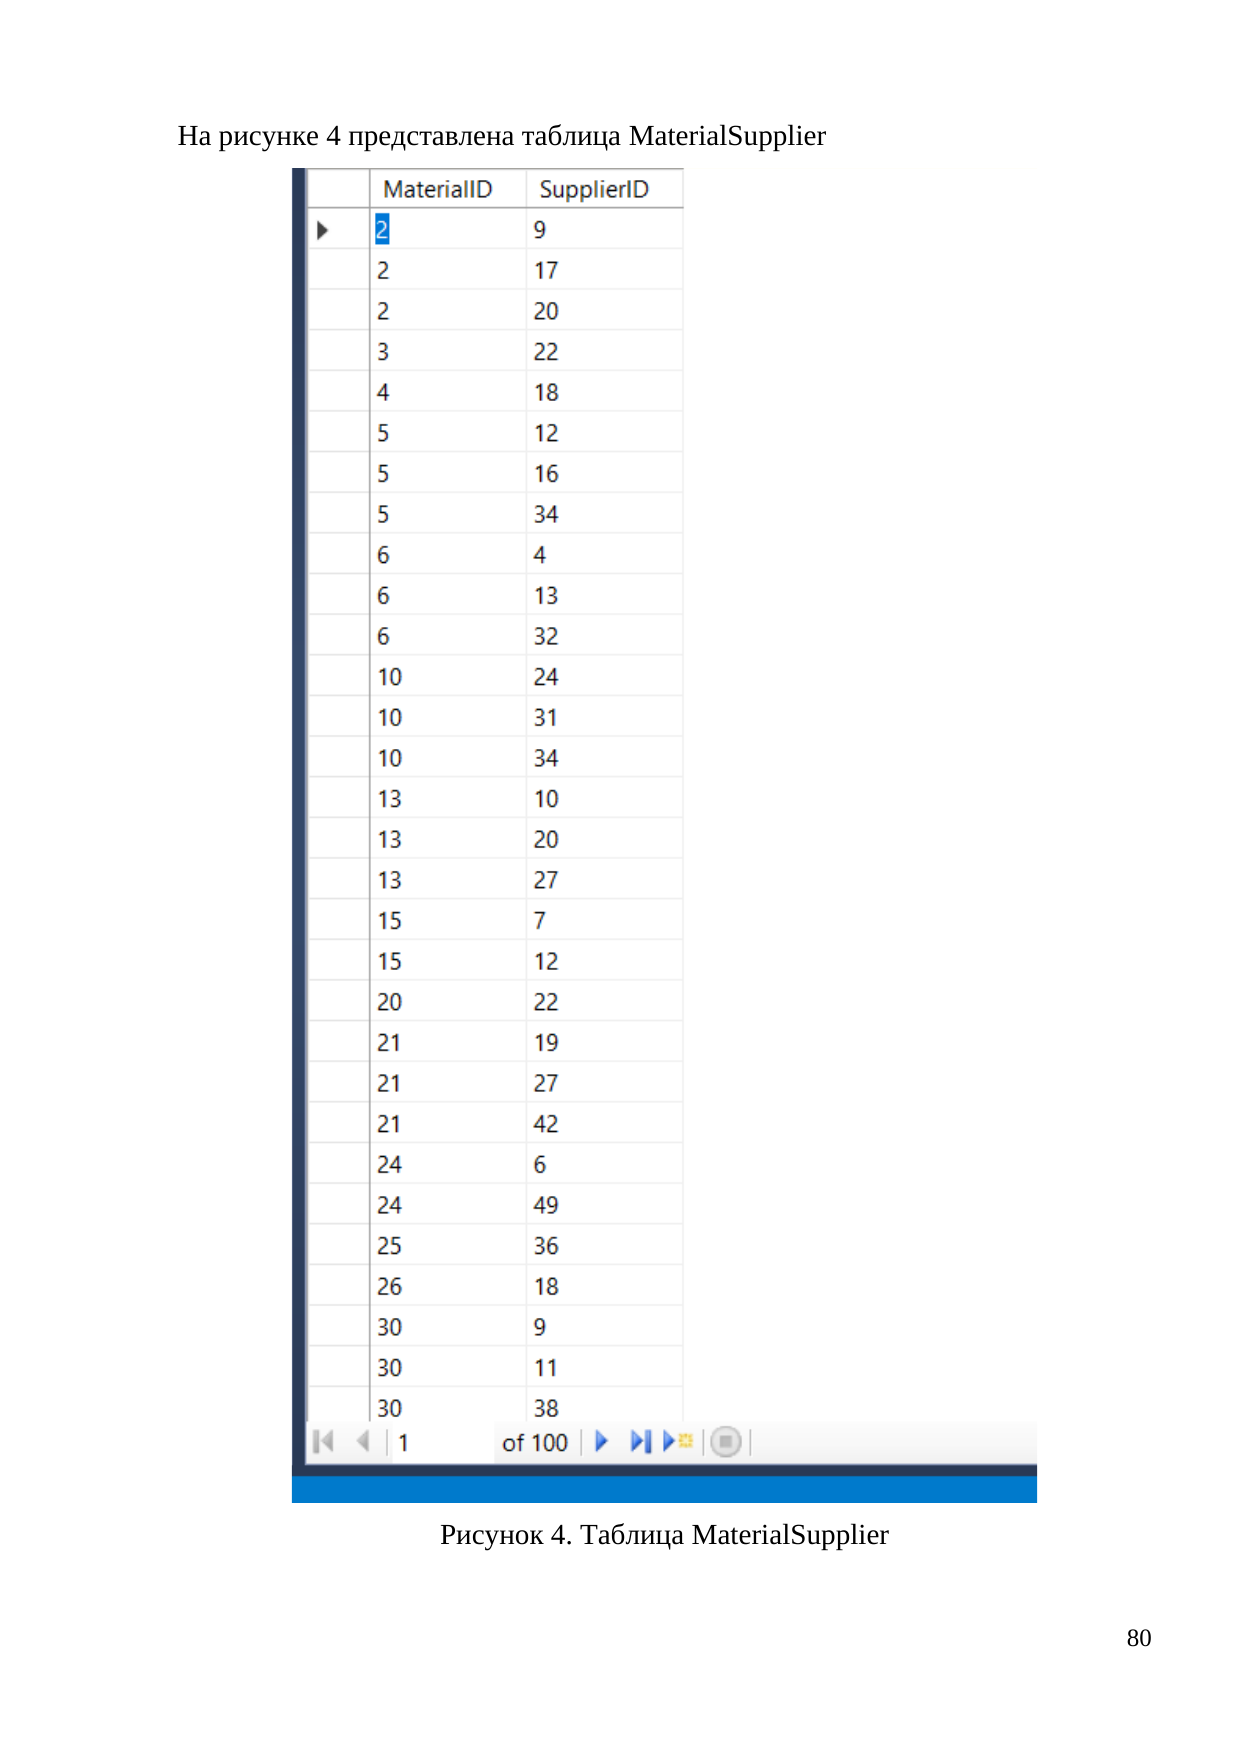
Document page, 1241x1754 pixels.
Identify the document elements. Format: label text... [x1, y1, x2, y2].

text Рисунок 4. Таблица MaterialSupplier [177, 1517, 1152, 1551]
text На рисунке 4 представлена таблица MaterialSupplier [177, 118, 1152, 152]
picture [291, 168, 1038, 1503]
